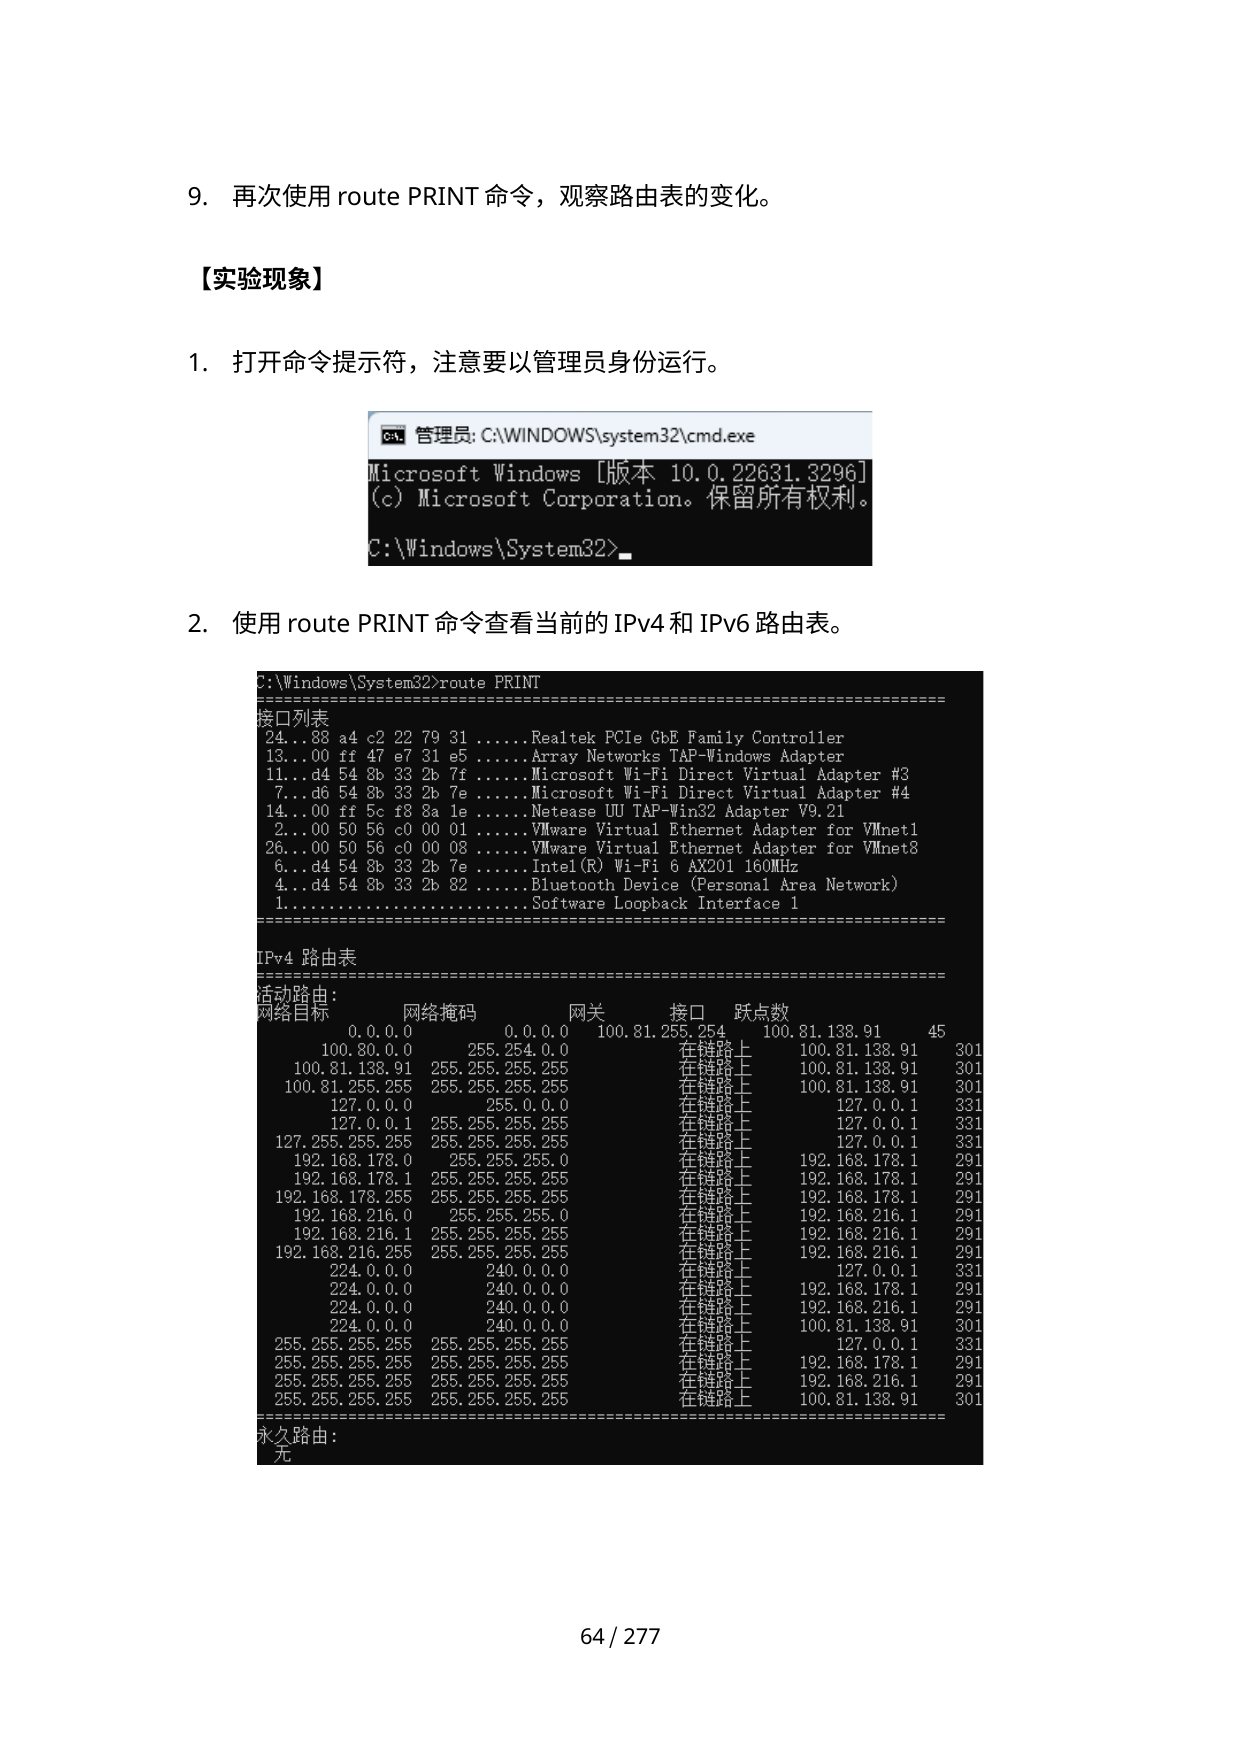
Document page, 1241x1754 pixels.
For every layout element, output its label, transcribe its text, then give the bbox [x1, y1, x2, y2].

list 打开命令提示符，注意要以管理员身份运行。 [187, 328, 1053, 393]
text 【实验现象】 [187, 245, 1053, 310]
list 再次使用route PRINT命令，观察路由表的变化。 [187, 162, 1053, 227]
picture [367, 411, 873, 566]
list 使用route PRINT命令查看当前的IPv4和IPv6路由表。 [187, 589, 1053, 654]
picture [257, 671, 984, 1465]
